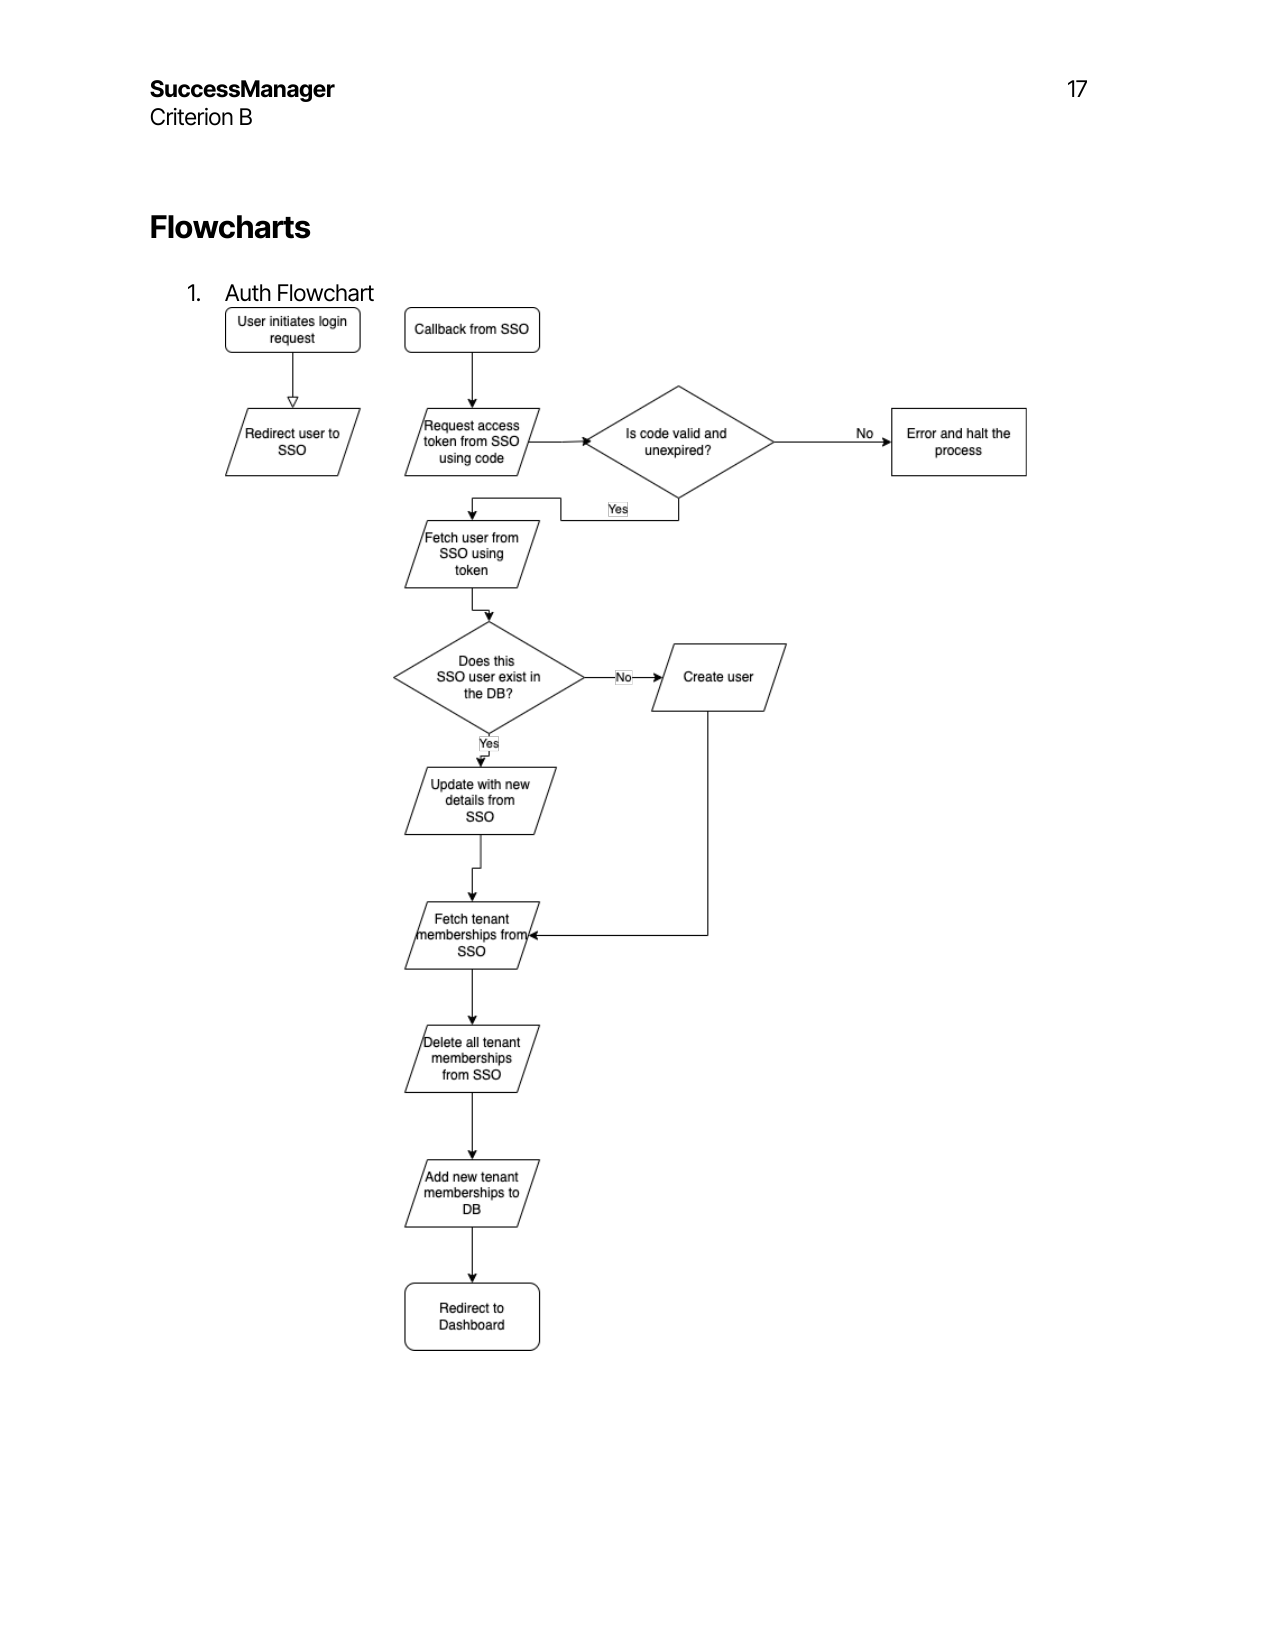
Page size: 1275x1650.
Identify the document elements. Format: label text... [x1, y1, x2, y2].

subtitle Flowcharts [150, 208, 1125, 246]
list Auth Flowchart [187, 280, 1125, 307]
picture [225, 307, 1027, 1351]
